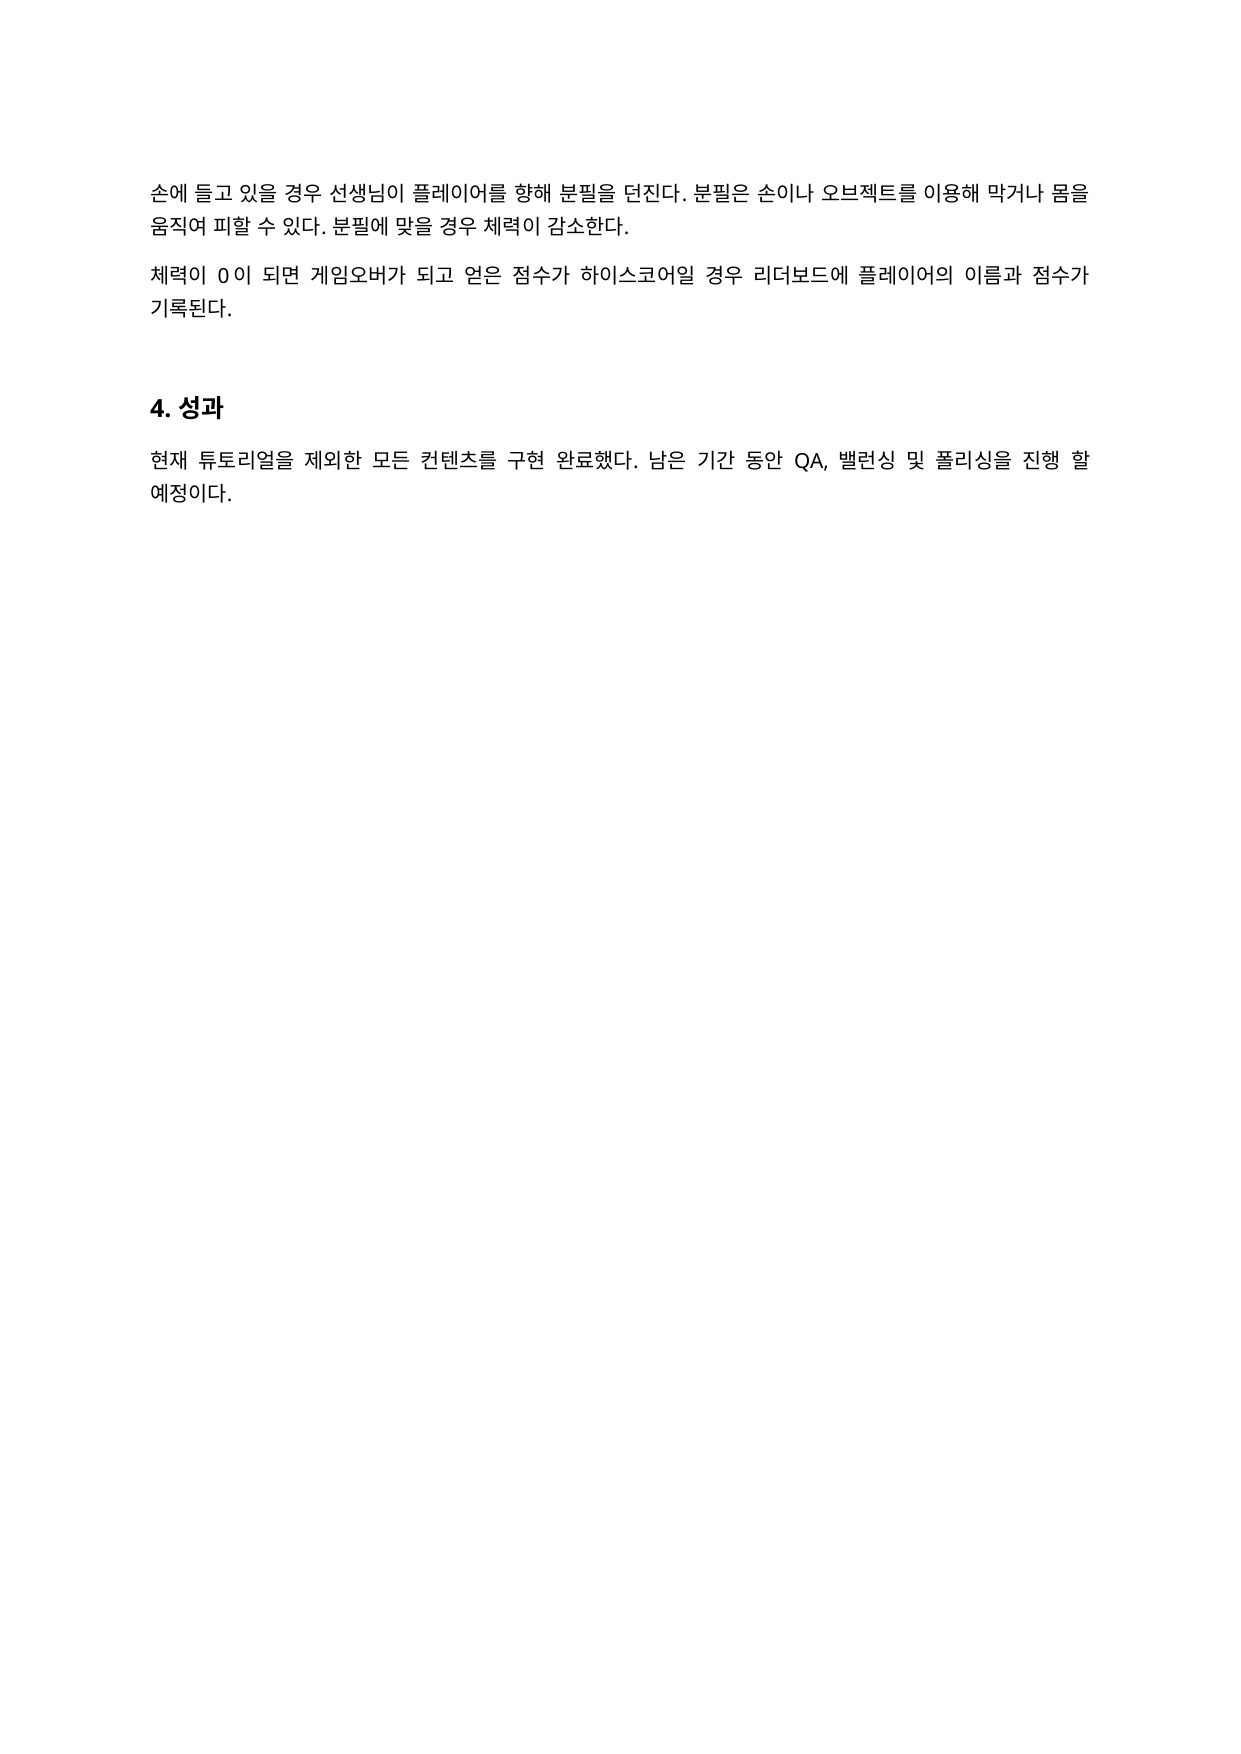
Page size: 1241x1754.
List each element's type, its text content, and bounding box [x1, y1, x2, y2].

text 현재 튜토리얼을 제외한 모든 컨텐츠를 구현 완료했다. 남은 기간 동안 QA, 밸런싱 및 폴리싱을 진행 할 예정이다. [150, 444, 1090, 507]
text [150, 177, 1090, 240]
text 체력이 0이 되면 게임오버가 되고 얻은 점수가 하이스코어일 경우 리더보드에 플레이어의 이름과 점수가 기록된다. [150, 259, 1090, 322]
text 4. 성과 [150, 389, 1090, 425]
